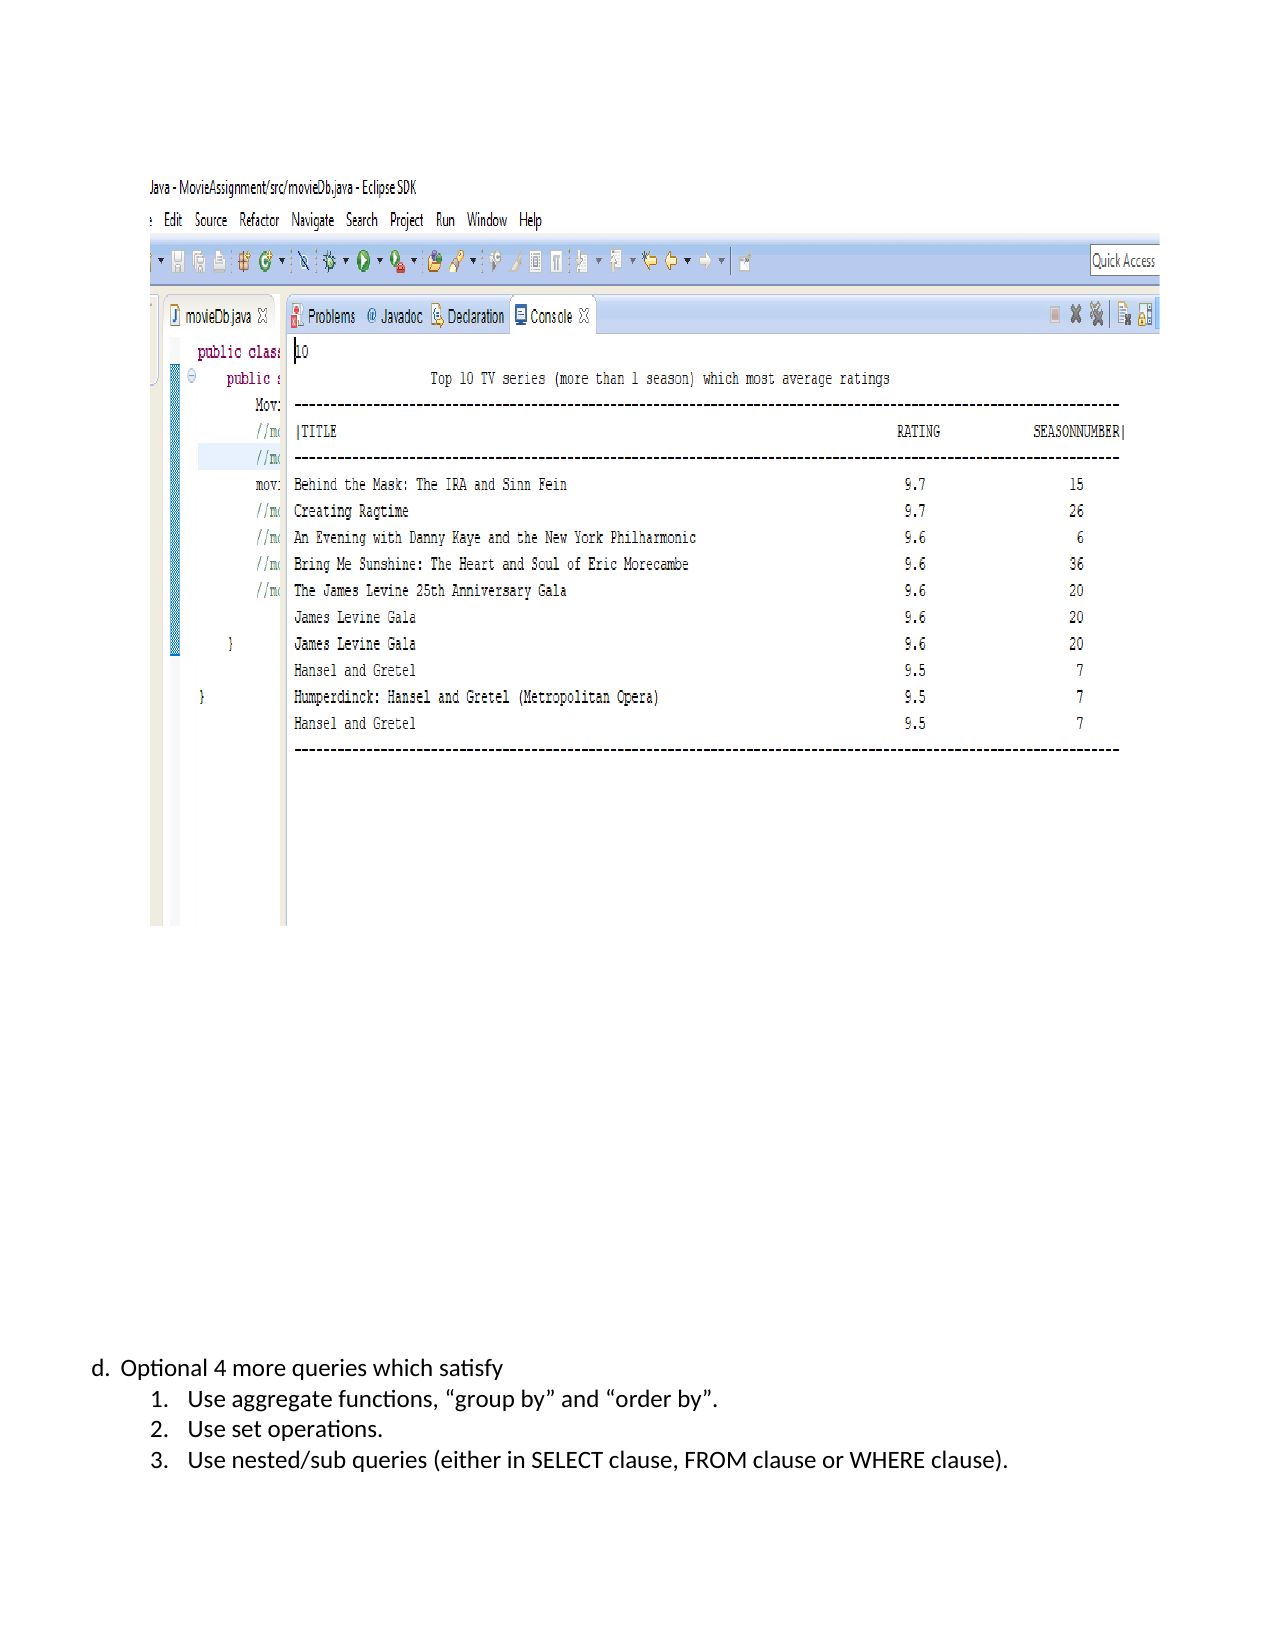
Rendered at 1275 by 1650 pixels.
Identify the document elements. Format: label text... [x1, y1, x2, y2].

list Use set operations. [150, 1413, 1125, 1444]
list Use nested/sub queries (either in SELECT clause, FROM clause or WHERE clause). [150, 1444, 1125, 1474]
list Optional 4 more queries which satisfy [91, 1352, 1125, 1383]
list Use aggregate functions, “group by” and “order by”. [150, 1383, 1125, 1413]
picture [150, 150, 1160, 926]
